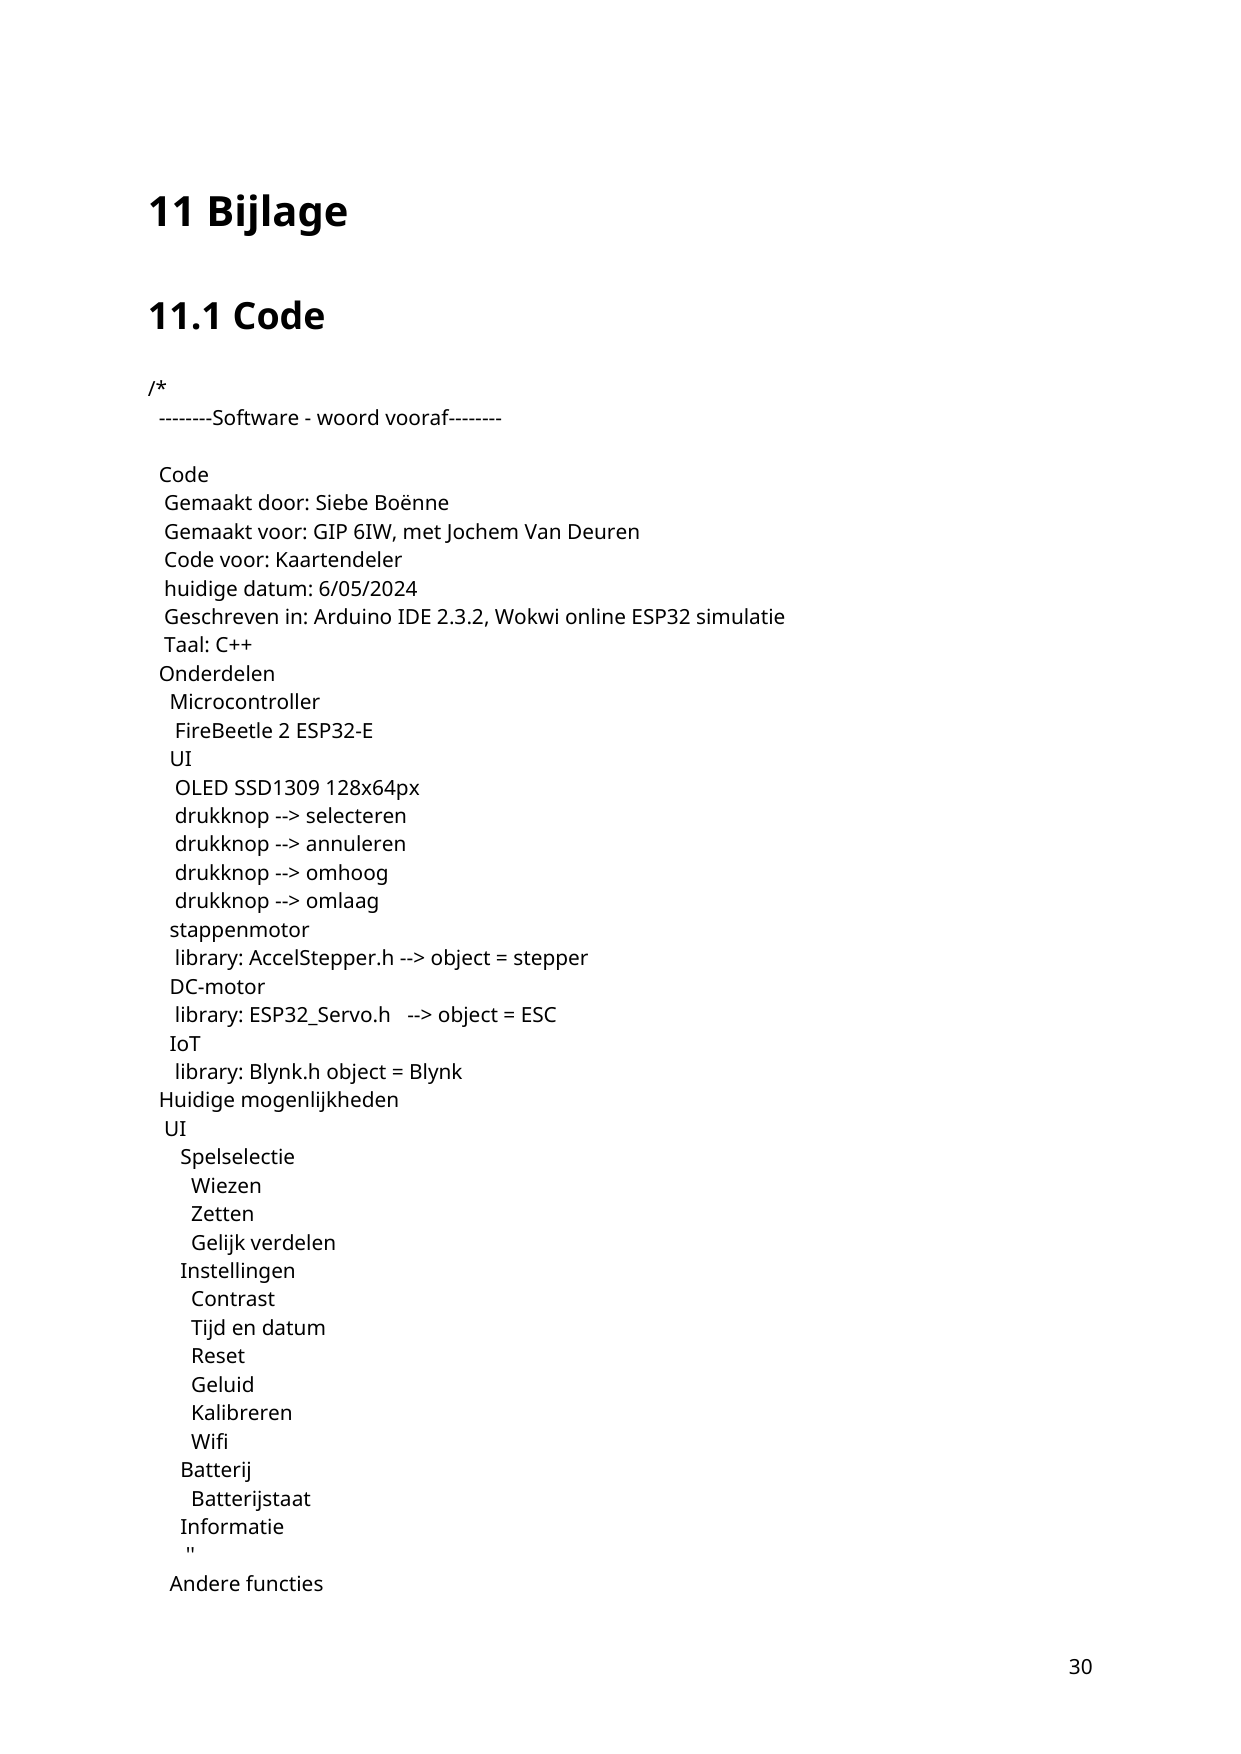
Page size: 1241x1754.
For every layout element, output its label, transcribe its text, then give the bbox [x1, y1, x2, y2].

subtitle 11.1 Code [148, 238, 1093, 341]
text Geschreven in: Arduino IDE 2.3.2, Wokwi online ESP32 simulatie [148, 602, 1093, 631]
text IoT [148, 1029, 1093, 1057]
text library: AccelStepper.h --> object = stepper [148, 943, 1093, 972]
text UI [148, 1114, 1093, 1142]
text Huidige mogenlijkheden [148, 1086, 1093, 1114]
text Code voor: Kaartendeler [148, 545, 1093, 574]
text Code [148, 460, 1093, 488]
text drukknop --> selecteren [148, 801, 1093, 829]
text Batterij [148, 1455, 1093, 1484]
text Reset [148, 1341, 1093, 1370]
text Wifi [148, 1427, 1093, 1455]
text Gemaakt voor: GIP 6IW, met Jochem Van Deuren [148, 517, 1093, 545]
text Taal: C++ [148, 631, 1093, 659]
text Instellingen [148, 1256, 1093, 1284]
text drukknop --> annuleren [148, 829, 1093, 858]
text Kalibreren [148, 1398, 1093, 1427]
text library: ESP32_Servo.h --> object = ESC [148, 1000, 1093, 1029]
text drukknop --> omhoog [148, 858, 1093, 886]
text Gelijk verdelen [148, 1228, 1093, 1256]
text stappenmotor [148, 915, 1093, 943]
text Contrast [148, 1284, 1093, 1313]
text drukknop --> omlaag [148, 886, 1093, 915]
text Batterijstaat [148, 1484, 1093, 1512]
text DC-motor [148, 972, 1093, 1000]
text --------Software - woord vooraf-------- [148, 403, 1093, 431]
text library: Blynk.h object = Blynk [148, 1057, 1093, 1086]
text FireBeetle 2 ESP32-E [148, 716, 1093, 744]
text Zetten [148, 1199, 1093, 1228]
subtitle 11 Bijlage [148, 182, 1093, 238]
text UI [148, 744, 1093, 773]
text '' [148, 1541, 1093, 1569]
text OLED SSD1309 128x64px [148, 773, 1093, 801]
text Informatie [148, 1512, 1093, 1541]
text Geluid [148, 1370, 1093, 1398]
text Tijd en datum [148, 1313, 1093, 1341]
text Microcontroller [148, 687, 1093, 716]
text Wiezen [148, 1171, 1093, 1199]
text /* [148, 374, 1093, 403]
text huidige datum: 6/05/2024 [148, 574, 1093, 602]
text Gemaakt door: Siebe Boënne [148, 488, 1093, 517]
text Spelselectie [148, 1142, 1093, 1171]
text Onderdelen [148, 659, 1093, 687]
text Andere functies [148, 1569, 1093, 1597]
